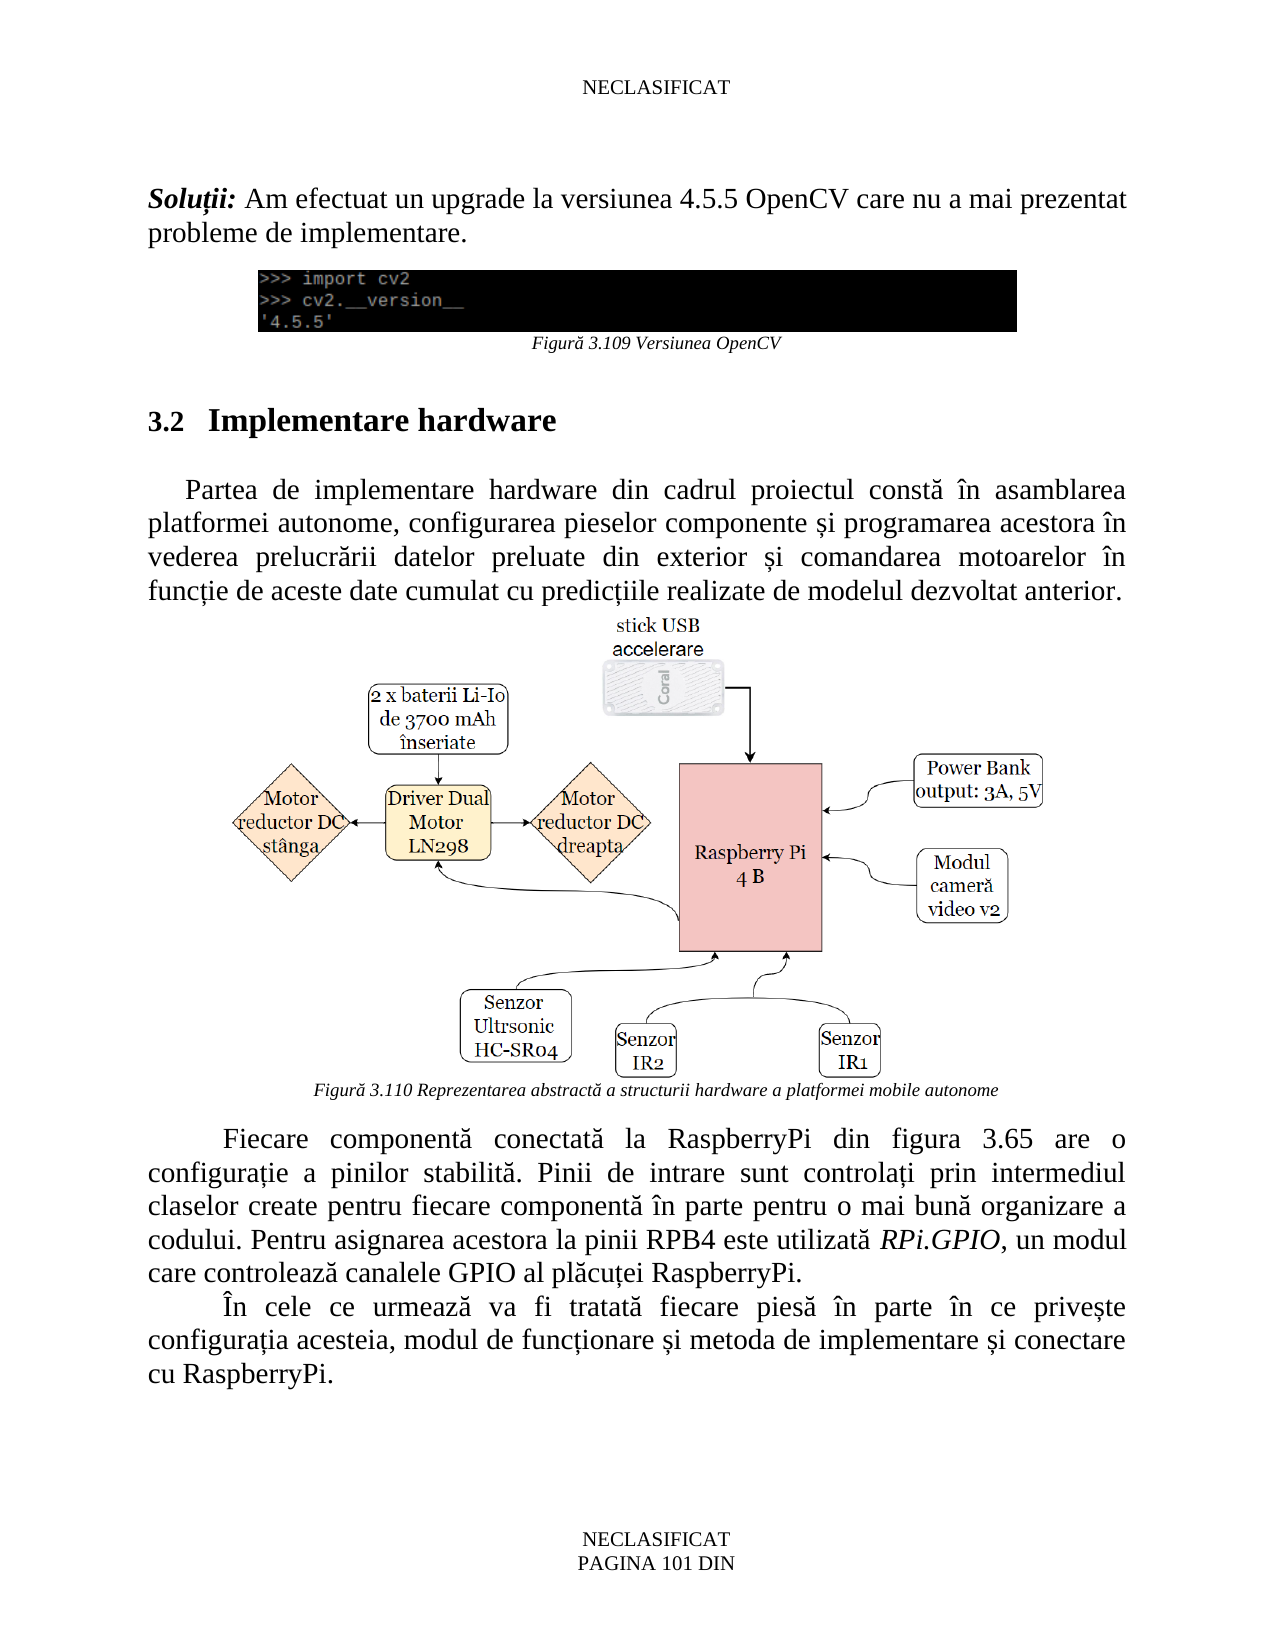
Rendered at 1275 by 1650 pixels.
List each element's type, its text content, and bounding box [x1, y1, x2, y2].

text Partea de implementare hardware din cadrul proiectul constă în asamblarea platformei autonome, configurarea pieselor componente și programarea acestora în vederea prelucrării datelor preluate din exterior și comandarea motoarelor în funcție de aceste date cumulat cu predicțiile realizate de modelul dezvoltat anterior. [148, 472, 1127, 606]
text Fiecare componentă conectată la RaspberryPi din figura 3.65 are o configurație a pinilor stabilită. Pinii de intrare sunt controlați prin intermediul claselor create pentru fiecare componentă în parte pentru o mai bună organizare a codului. Pentru asignarea acestora la pinii RPB4 este utilizată RPi.GPIO, un modul care controlează canalele GPIO al plăcuței RaspberryPi. [148, 1121, 1127, 1289]
subtitle Implementare hardware [148, 400, 1127, 438]
text Soluții: Am efectuat un upgrade la versiunea 4.5.5 OpenCV care nu a mai prezentat probleme de implementare. [148, 181, 1127, 248]
picture [230, 606, 1045, 1079]
picture [258, 270, 1017, 332]
text În cele ce urmează va fi tratată fiecare piesă în parte în ce privește configurația acesteia, modul de funcționare și metoda de implementare și conectare cu RaspberryPi. [148, 1289, 1127, 1389]
